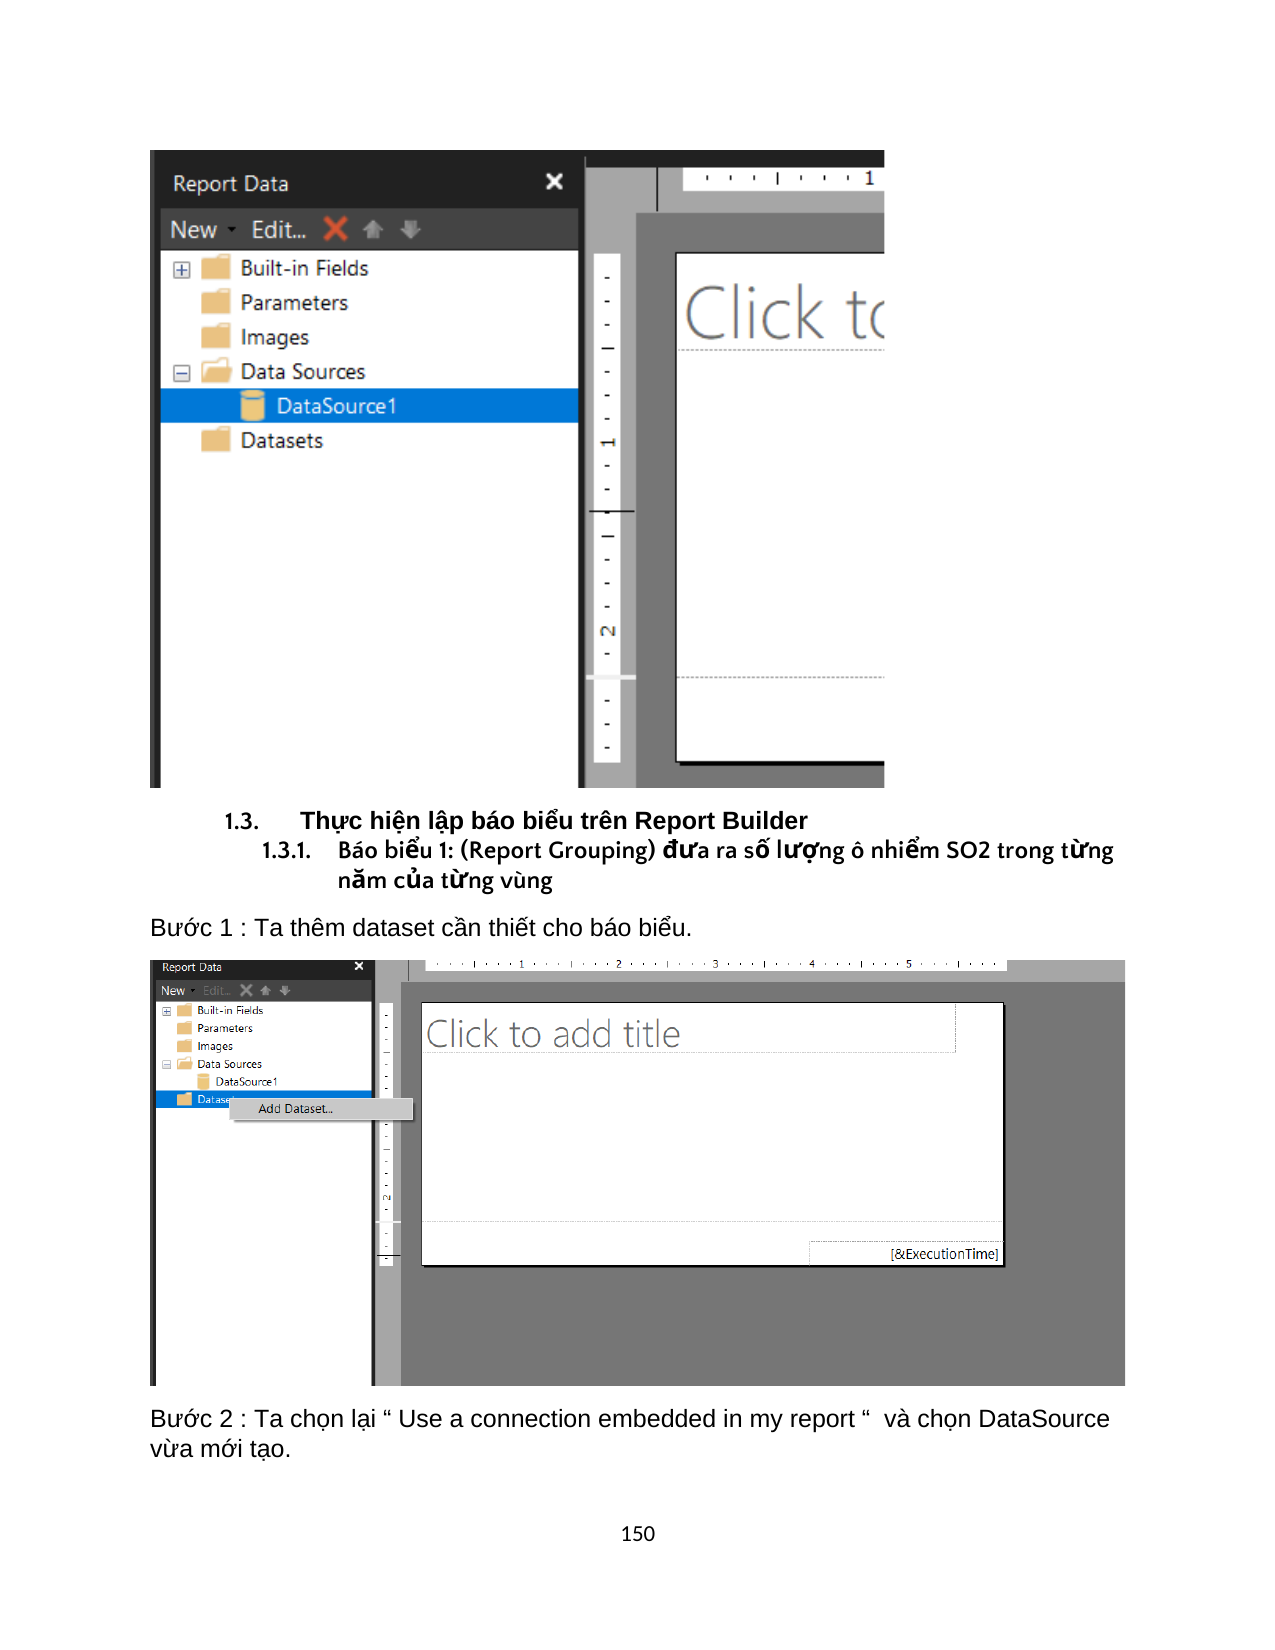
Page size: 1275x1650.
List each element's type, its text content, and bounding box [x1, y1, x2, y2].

list Báo biểu 1: (Report Grouping) đưa ra số lượng ô nhiểm SO2 trong từng năm của từng vùng [262, 838, 1125, 894]
picture [150, 960, 1125, 1386]
picture [150, 150, 885, 788]
